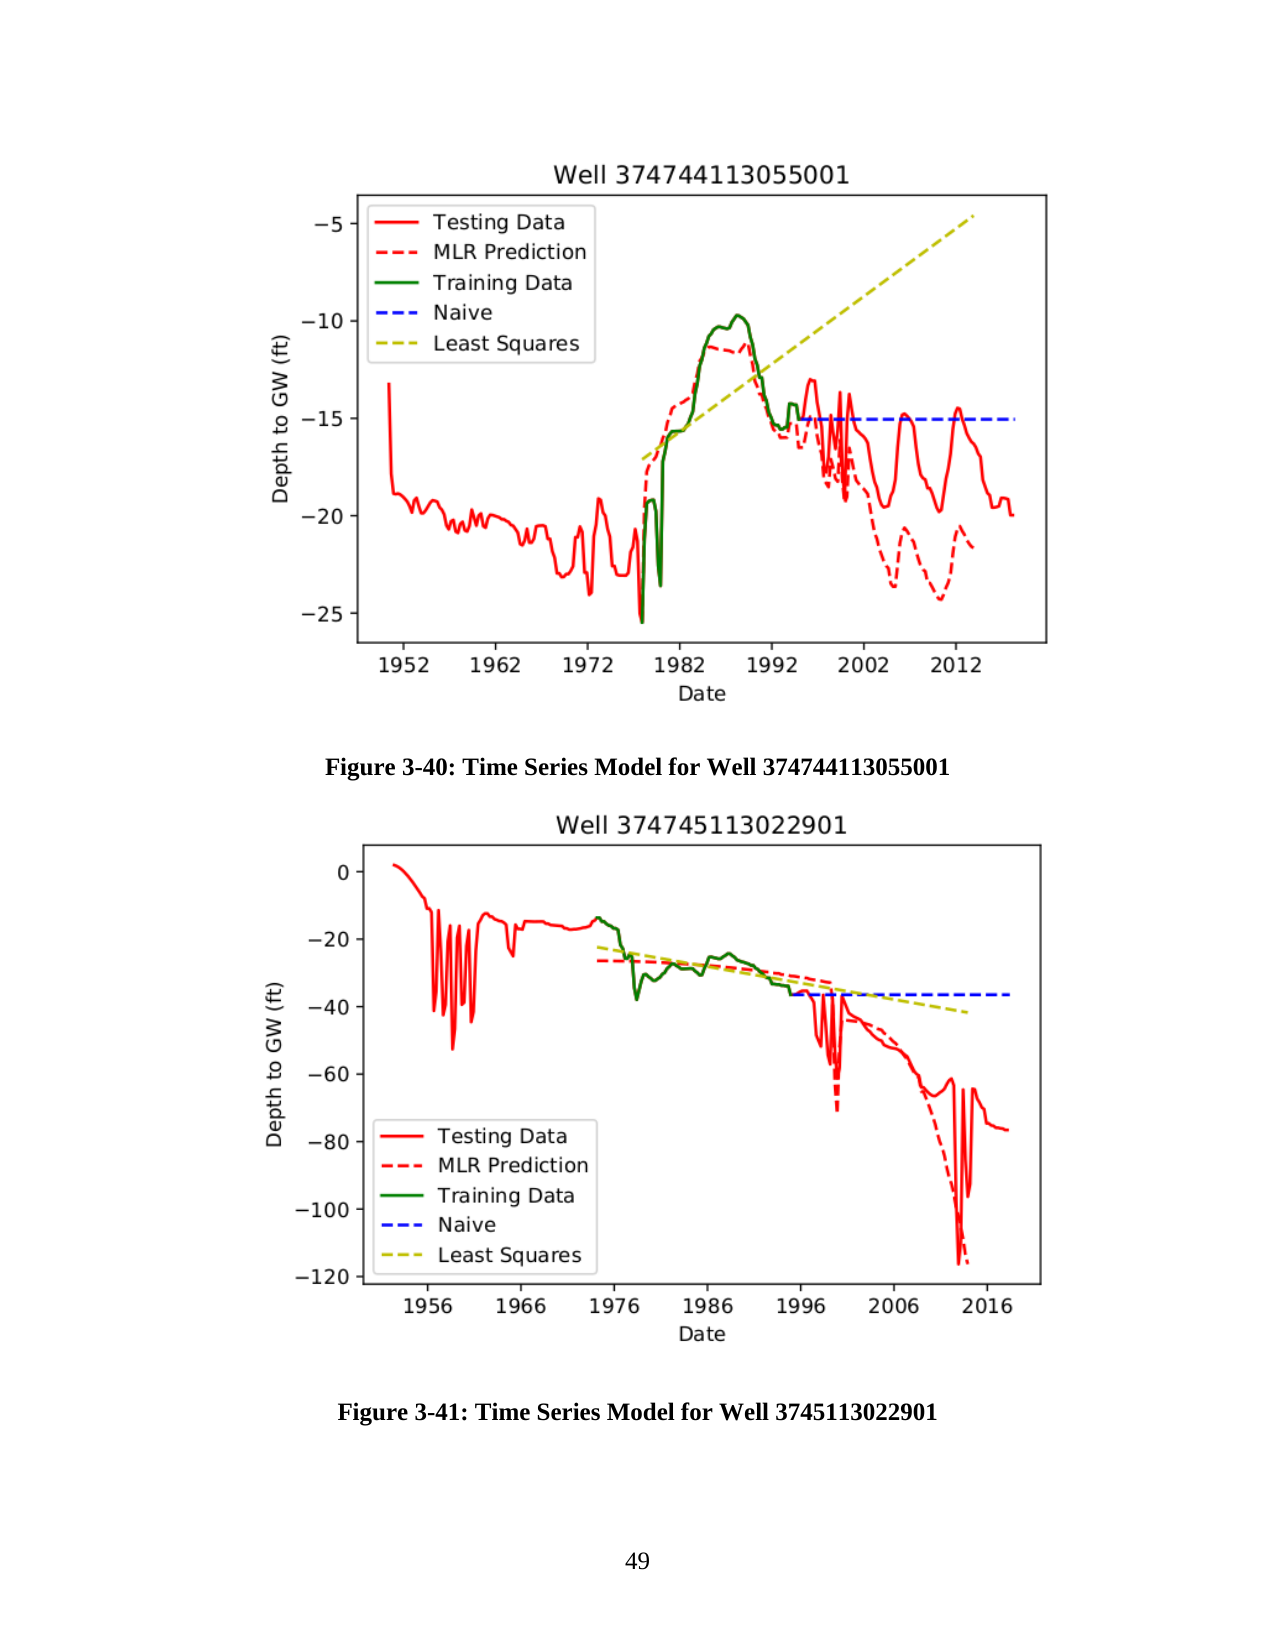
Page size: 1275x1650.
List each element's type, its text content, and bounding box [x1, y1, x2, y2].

picture [259, 150, 1076, 707]
picture [258, 801, 1077, 1352]
